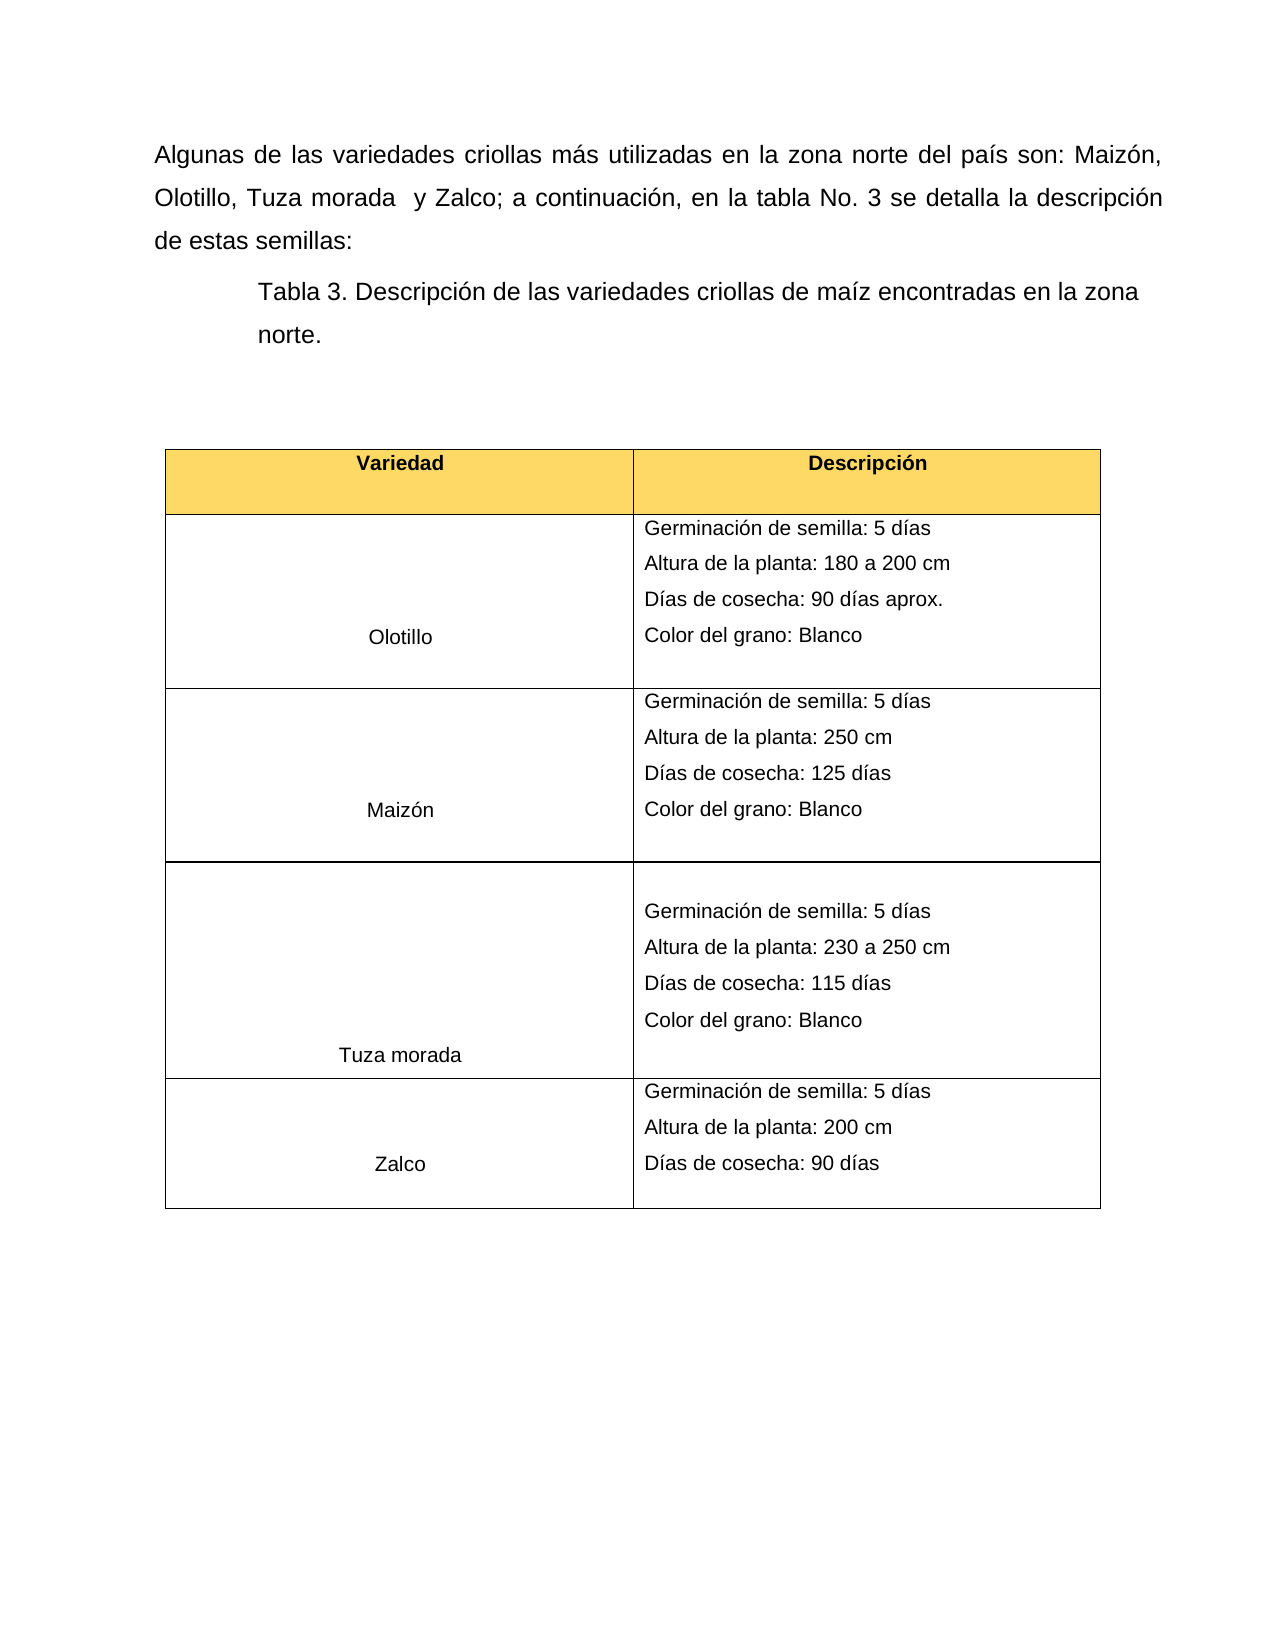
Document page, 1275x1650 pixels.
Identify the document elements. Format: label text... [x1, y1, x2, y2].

table_cell Zalco [166, 1079, 633, 1208]
table_cell Germinación de semilla: 5 días Altura de la planta: 200 cm Días de cosecha: 90 días [634, 1079, 1100, 1208]
table_cell Germinación de semilla: 5 días Altura de la planta: 250 cm Días de cosecha: 125 días Color del grano: Blanco [634, 689, 1100, 861]
table_cell Germinación de semilla: 5 días Altura de la planta: 230 a 250 cm Días de cosecha: 115 días Color del grano: Blanco [634, 863, 1100, 1078]
text Tabla 3. Descripción de las variedades criollas de maíz encontradas en la zona norte. [258, 276, 1164, 348]
table_cell Olotillo [166, 515, 633, 688]
table_cell Germinación de semilla: 5 días Altura de la planta: 180 a 200 cm Días de cosecha: 90 días aprox. Color del grano: Blanco [634, 515, 1100, 688]
text Algunas de las variedades criollas más utilizadas en la zona norte del país son: Maizón, Olotillo, Tuza morada y Zalco; a continuación, en la tabla No. 3 se detalla la descripción de estas semillas: [154, 139, 1164, 254]
table_header Variedad [166, 450, 633, 514]
table_cell Tuza morada [166, 863, 633, 1078]
table_header Descripción [634, 450, 1100, 514]
table_cell Maizón [166, 689, 633, 861]
